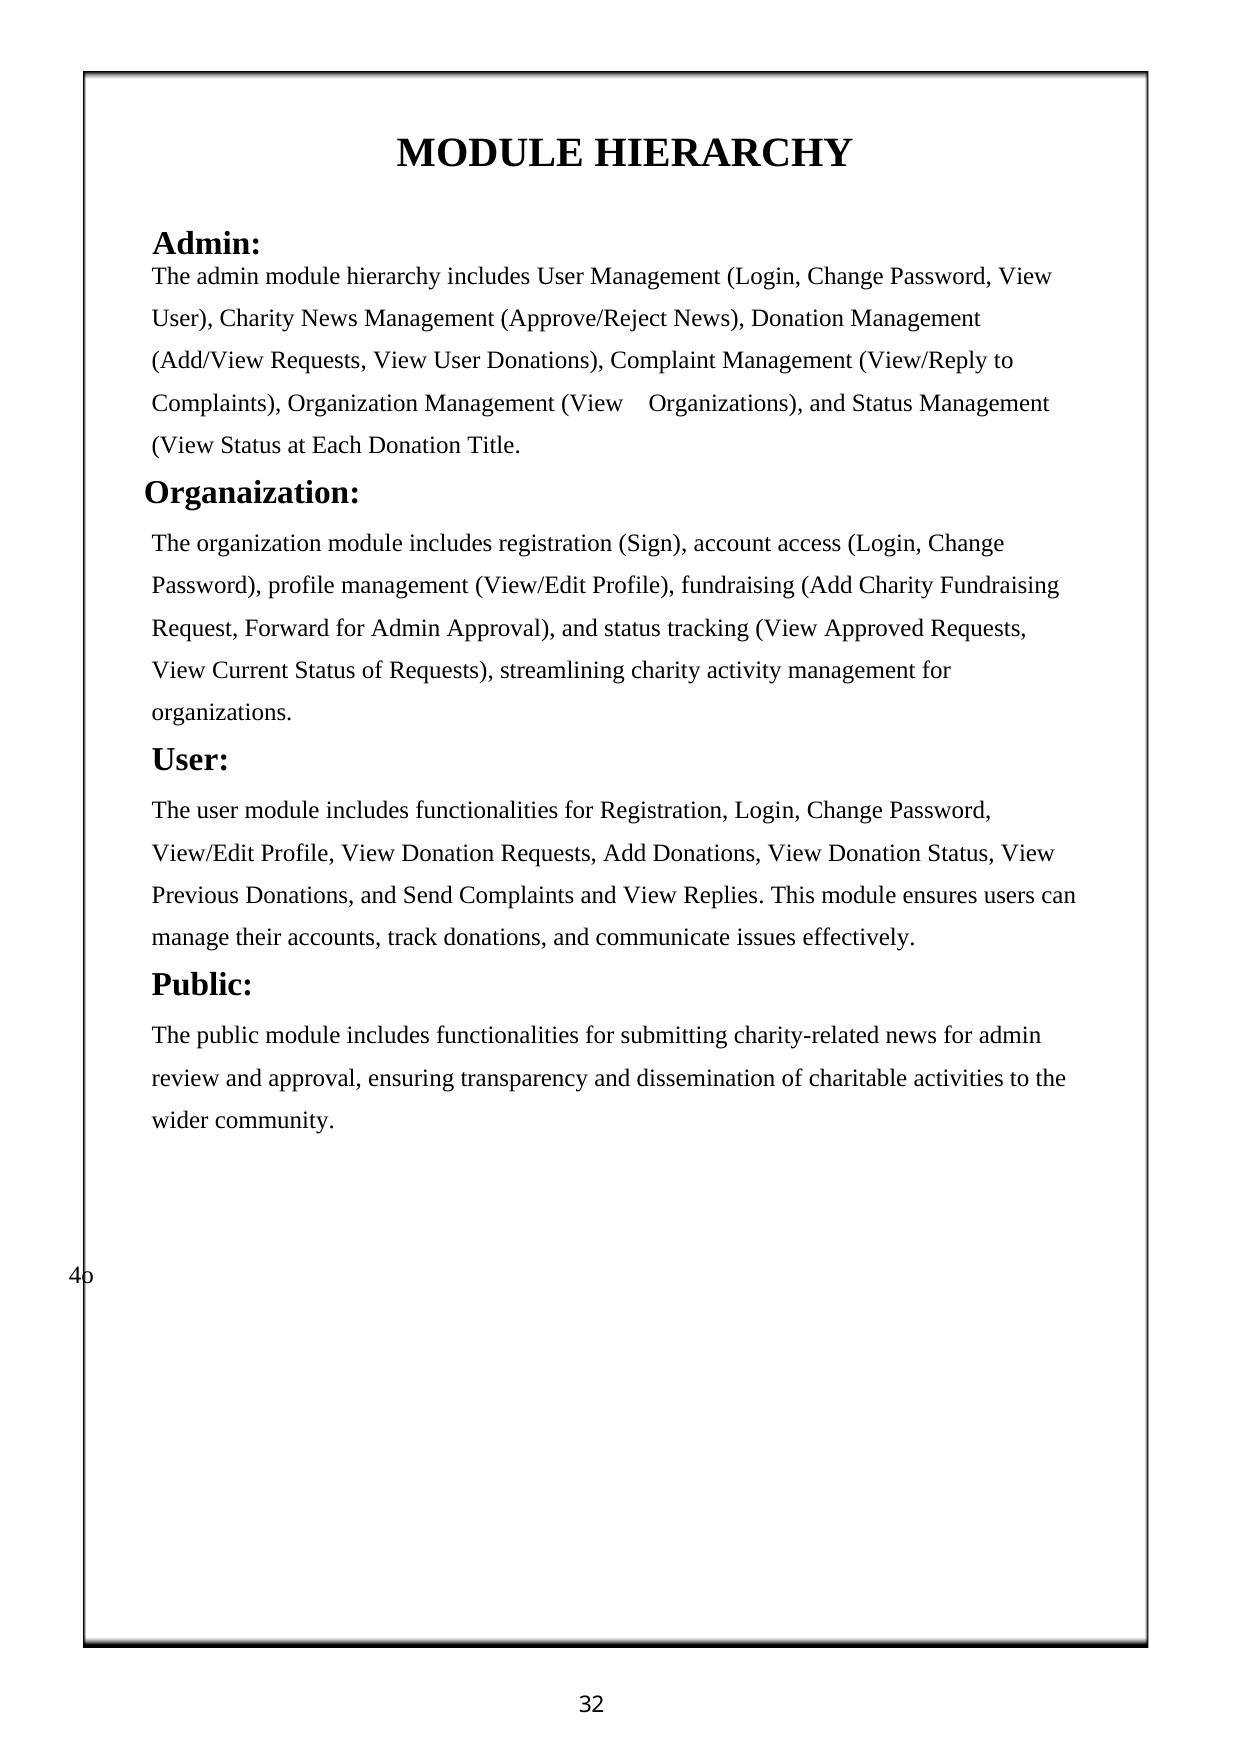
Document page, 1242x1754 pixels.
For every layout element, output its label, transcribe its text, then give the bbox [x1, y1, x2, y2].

text The public module includes functionalities for submitting charity-related news for admin review and approval, ensuring transparency and dissemination of charitable activities to the wider community. [151, 1021, 1084, 1134]
text The admin module hierarchy includes User Management (Login, Change Password, View User), Charity News Management (Approve/Reject News), Donation Management (Add/View Requests, View User Donations), Complaint Management (View/Reply to Complaints), Organization Management (View Organizations), and Status Management (View Status at Each Donation Title. [151, 261, 1084, 459]
picture [83, 261, 1149, 1260]
text The user module includes functionalities for Registration, Login, Change Password, View/Edit Profile, View Donation Requests, Add Donations, View Donation Status, View Previous Donations, and Send Complaints and View Replies. This module ensures users can manage their accounts, track donations, and communicate issues effectively. [151, 796, 1084, 951]
text Organaization: [69, 472, 1084, 511]
picture [83, 71, 1149, 127]
text User: [151, 739, 1084, 778]
text Public: [151, 964, 1084, 1003]
text Admin: [69, 223, 1181, 261]
text The organization module includes registration (Sign), account access (Login, Change Password), profile management (View/Edit Profile), fundraising (Add Charity Fundraising Request, Forward for Admin Approval), and status tracking (View Approved Requests, View Current Status of Requests), streamlining charity activity management for organizations. [151, 528, 1084, 726]
text MODULE HIERARCHY [69, 127, 1181, 175]
picture [83, 1288, 1149, 1648]
picture [83, 175, 1149, 223]
text 4o [69, 1260, 1181, 1288]
